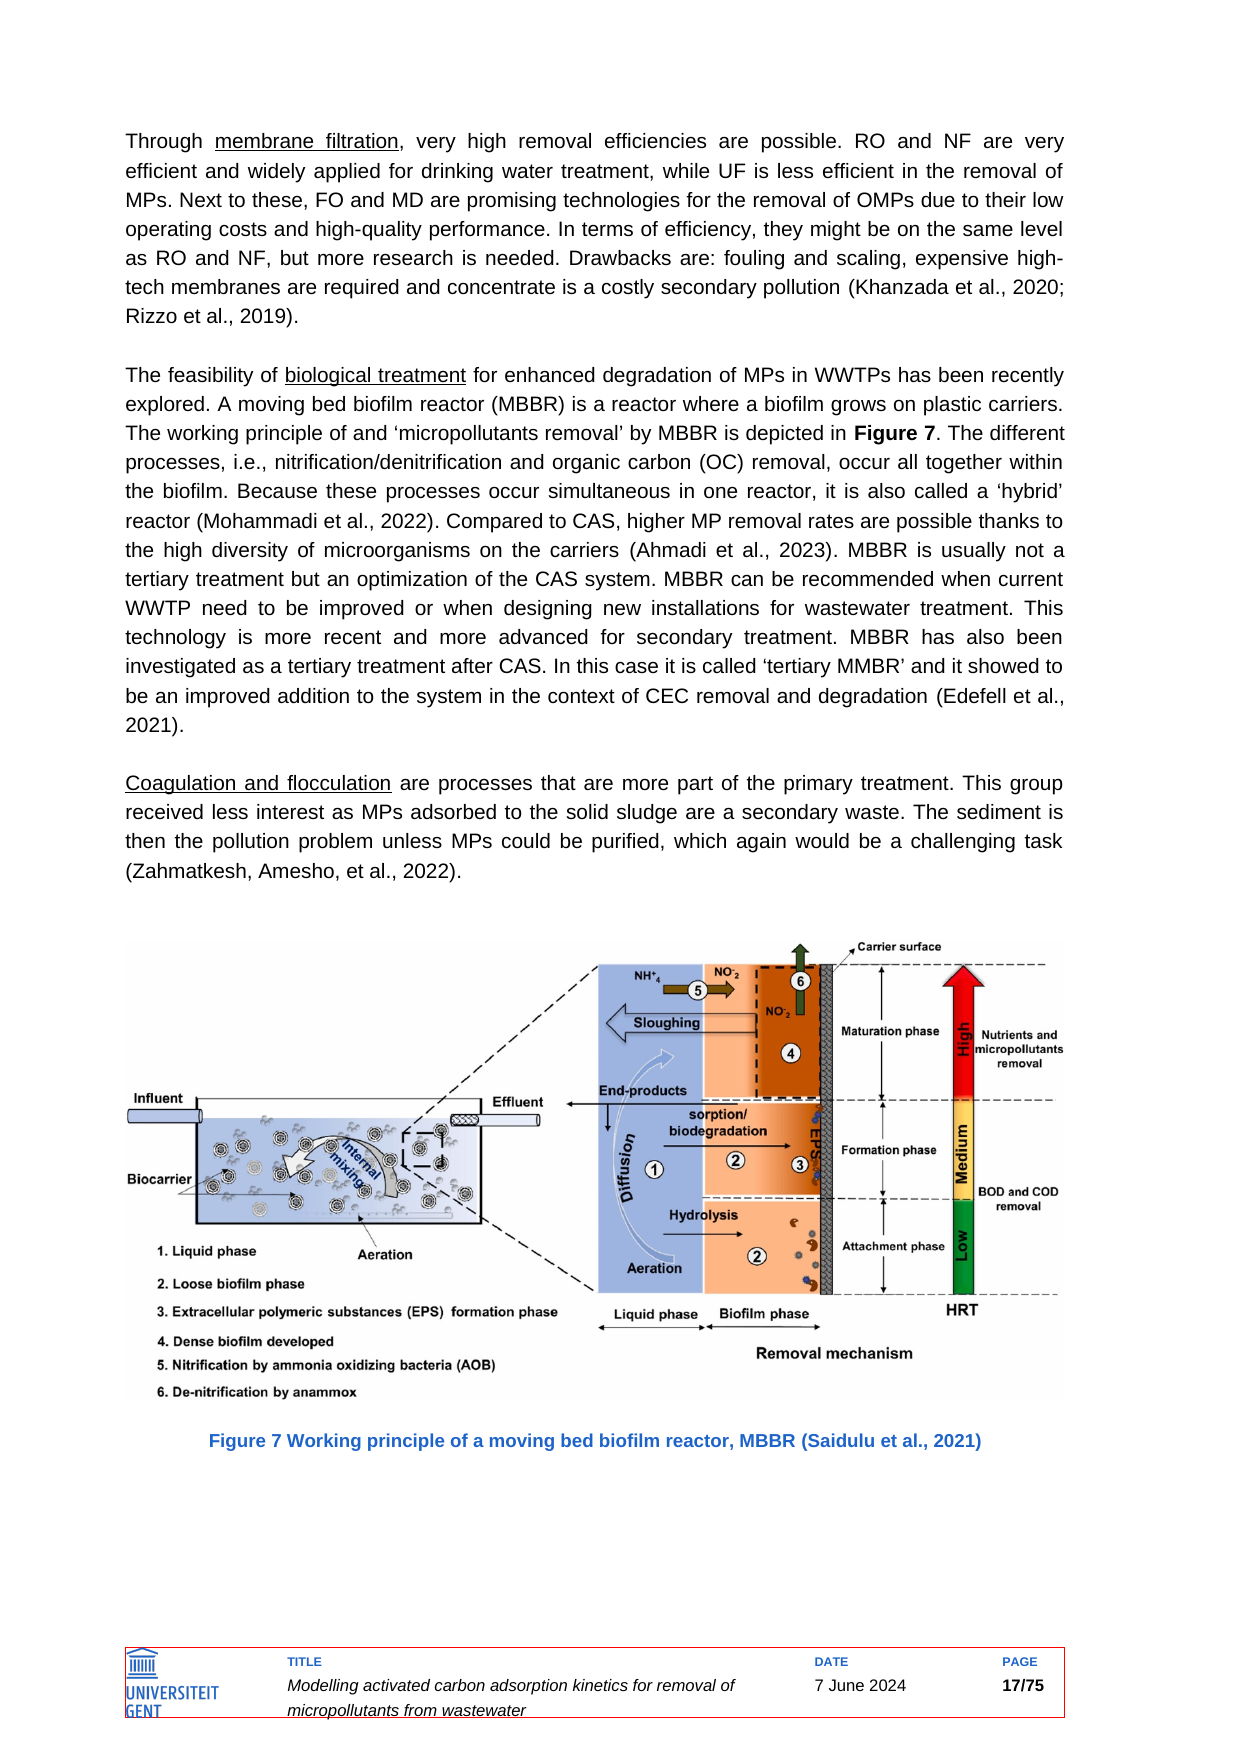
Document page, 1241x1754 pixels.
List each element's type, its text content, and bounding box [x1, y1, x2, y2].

text Figure 7 Working principle of a moving bed biofilm reactor, MBBR (Saidulu et al., 2021) [125, 1430, 1065, 1451]
picture [125, 940, 1065, 1401]
text The feasibility of biological treatment for enhanced degradation of MPs in WWTPs has been recently explored. A moving bed biofilm reactor (MBBR) is a reactor where a biofilm grows on plastic carriers. The working principle of and ‘micropollutants removal’ by MBBR is depicted in Figure 7. The different processes, i.e., nitrification/denitrification and organic carbon (OC) removal, occur all together within the biofilm. Because these processes occur simultaneous in one reactor, it is also called a ‘hybrid’ reactor (Mohammadi et al., 2022). Compared to CAS, higher MP removal rates are possible thanks to the high diversity of microorganisms on the carriers (Ahmadi et al., 2023). MBBR is usually not a tertiary treatment but an optimization of the CAS system. MBBR can be recommended when current WWTP need to be improved or when designing new installations for wastewater treatment. This technology is more recent and more advanced for secondary treatment. MBBR has also been investigated as a tertiary treatment after CAS. In this case it is called ‘tertiary MMBR’ and it showed to be an improved addition to the system in the context of CEC removal and degradation (Edefell et al., 2021). [125, 357, 1065, 737]
text Through membrane filtration, very high removal efficiencies are possible. RO and NF are very efficient and widely applied for drinking water treatment, while UF is less efficient in the removal of MPs. Next to these, FO and MD are promising technologies for the removal of OMPs due to their low operating costs and high-quality performance. In terms of efficiency, they might be on the same level as RO and NF, but more research is needed. Drawbacks are: fouling and scaling, expensive high-tech membranes are required and concentrate is a costly secondary pollution (Khanzada et al., 2020; Rizzo et al., 2019). [125, 124, 1065, 328]
picture [95, 1623, 252, 1749]
text Coagulation and flocculation are processes that are more part of the primary treatment. This group received less interest as MPs adsorbed to the solid sludge are a secondary waste. The sediment is then the pollution problem unless MPs could be purified, which again would be a challenging task (Zahmatkesh, Amesho, et al., 2022). [125, 766, 1065, 882]
